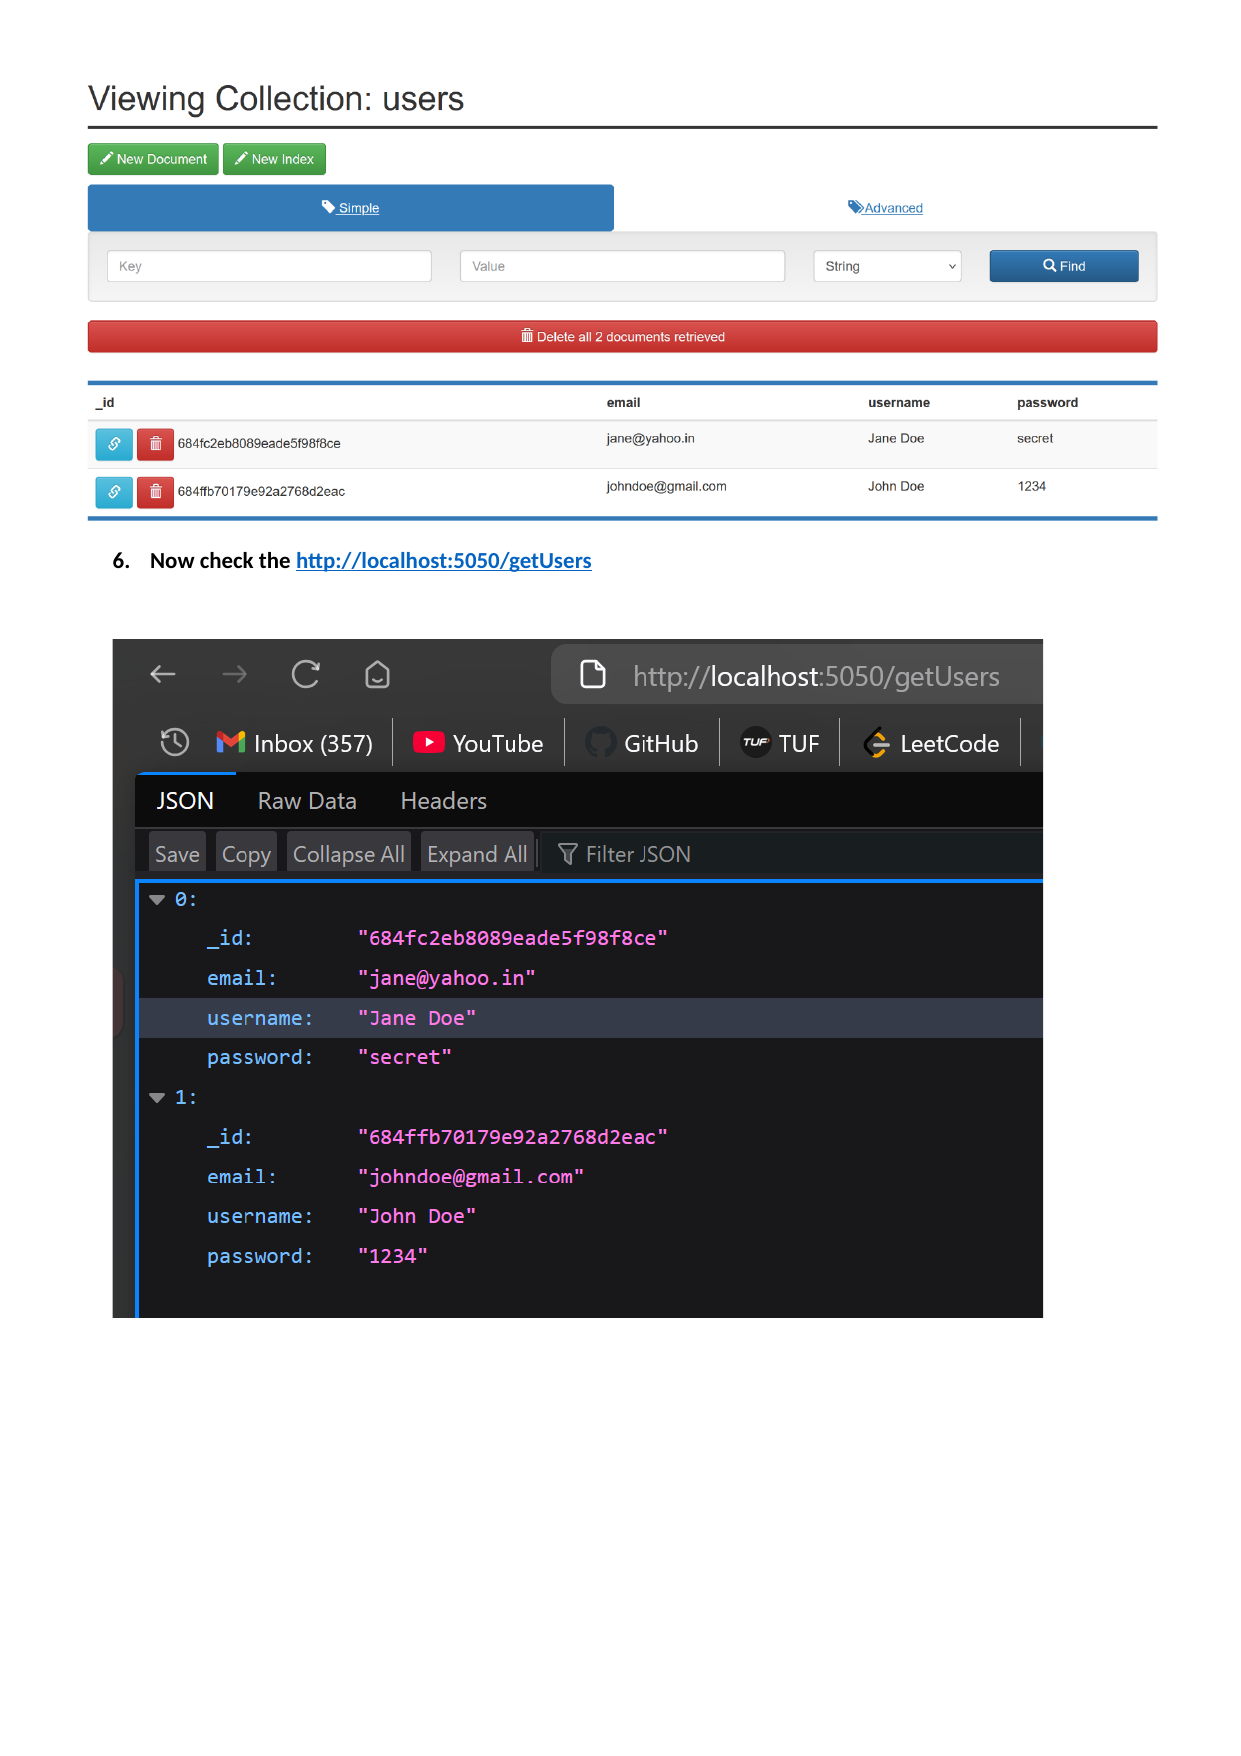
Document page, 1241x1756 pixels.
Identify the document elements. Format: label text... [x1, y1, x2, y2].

picture [112, 639, 1044, 1318]
list Now check the http://localhost:5050/getUsers [112, 546, 1165, 574]
picture [75, 75, 1166, 527]
